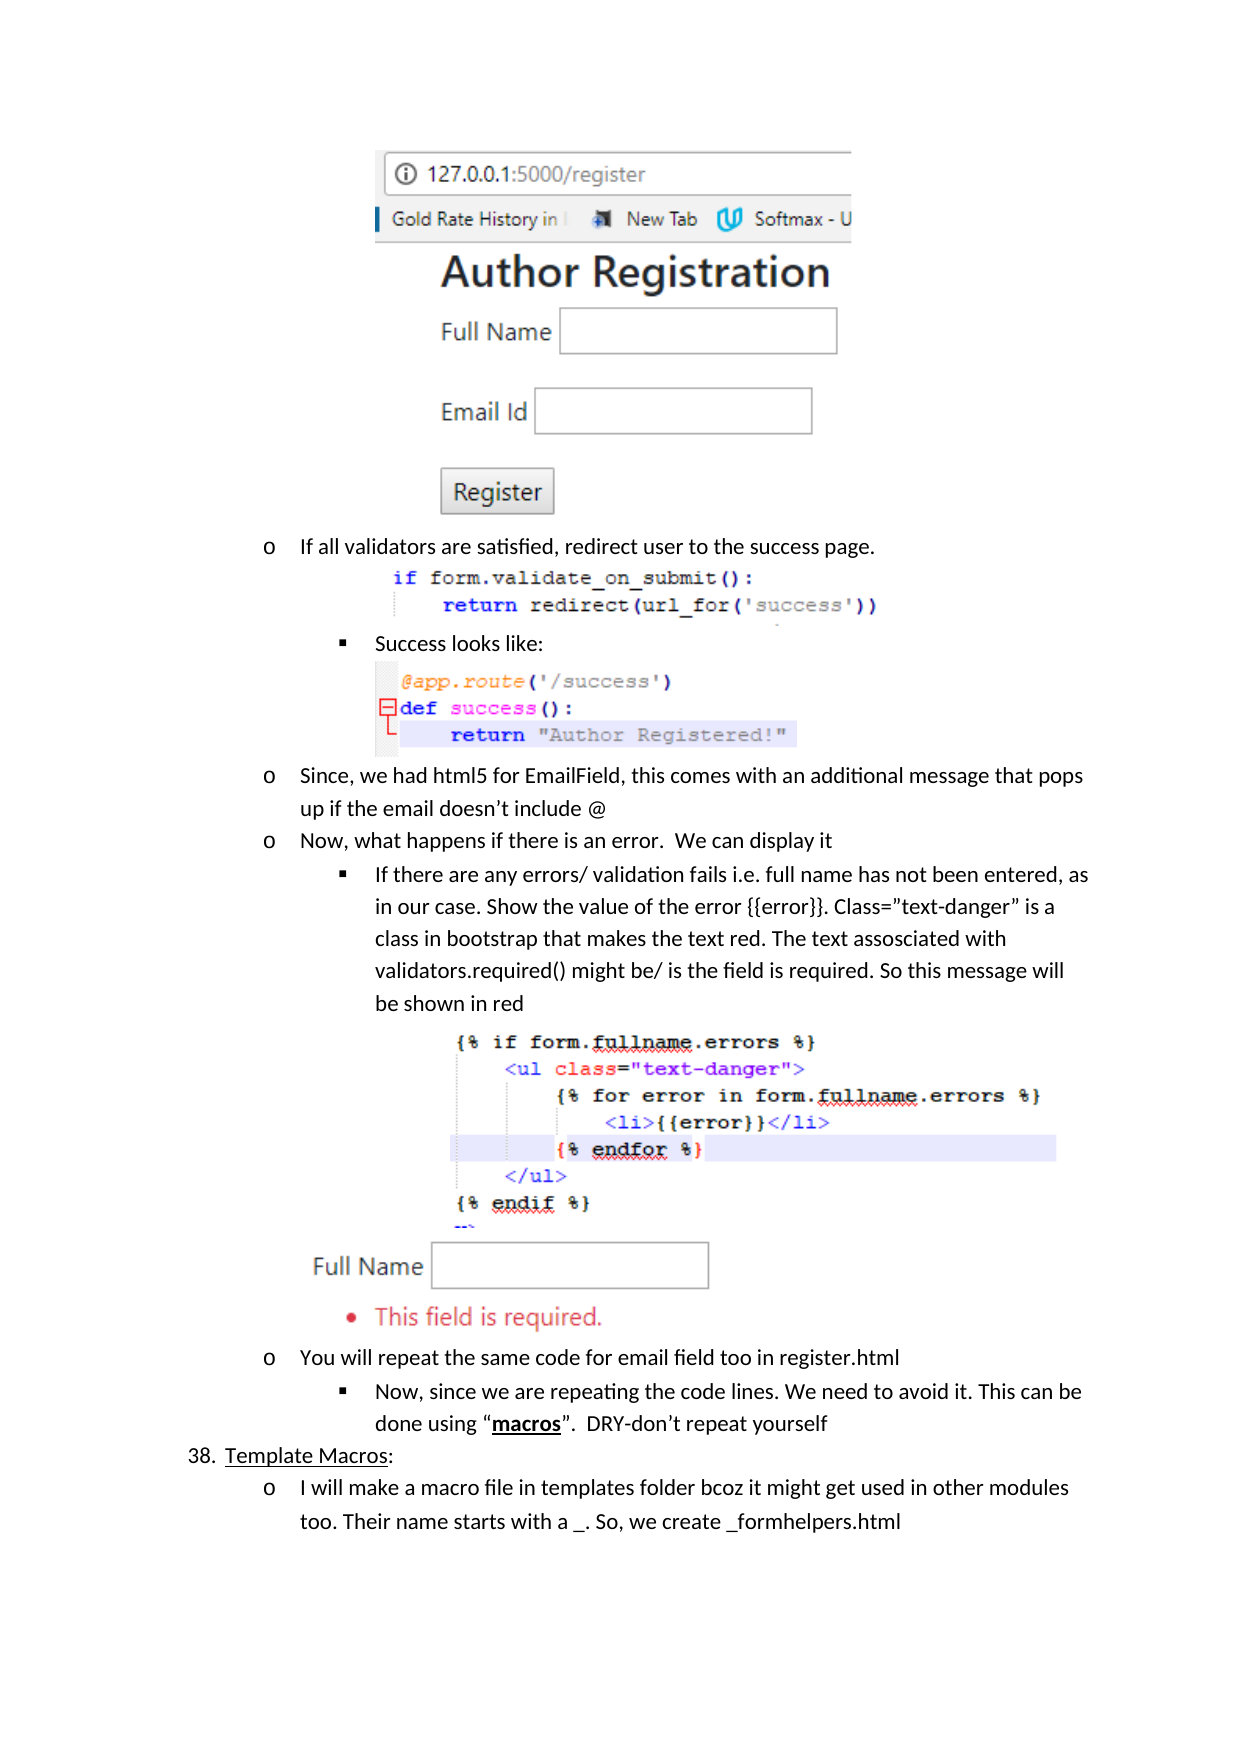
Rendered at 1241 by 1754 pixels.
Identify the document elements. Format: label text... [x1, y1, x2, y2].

list Since, we had html5 for EmailField, this comes with an additional message that pops up if the email doesn’t include @ [262, 761, 1090, 822]
list Now, what happens if there is an error. We can display it [262, 827, 1090, 856]
list I will make a macro file in templates folder bcoz it might get used in other modules too. Their name starts with a _. So, we create _formhelpers.html [262, 1473, 1090, 1535]
list If all validators are satisfied, redirect user to the success page. [262, 532, 1090, 561]
list If there are any errors/ validation fails i.e. full name has not been entered, as in our case. Show the value of the error {{error}}. Class=”text-danger” is a class in bootstrap that makes the text red. The text assosciated with validators.required() might be/ is the field is required. So this message will be shown in red [337, 860, 1090, 1017]
picture [375, 565, 907, 626]
list Now, since we are repeating the code lines. We need to avoid it. This can be done using “macros”. DRY-don’t repeat yourself [337, 1377, 1090, 1437]
picture [300, 1231, 722, 1340]
picture [375, 150, 852, 529]
list Success looks like: [337, 629, 1090, 657]
picture [375, 661, 797, 757]
picture [450, 1021, 1057, 1228]
list You will repeat the same code for email field too in register.html [262, 1343, 1090, 1373]
list Template Macros: [187, 1441, 1090, 1469]
